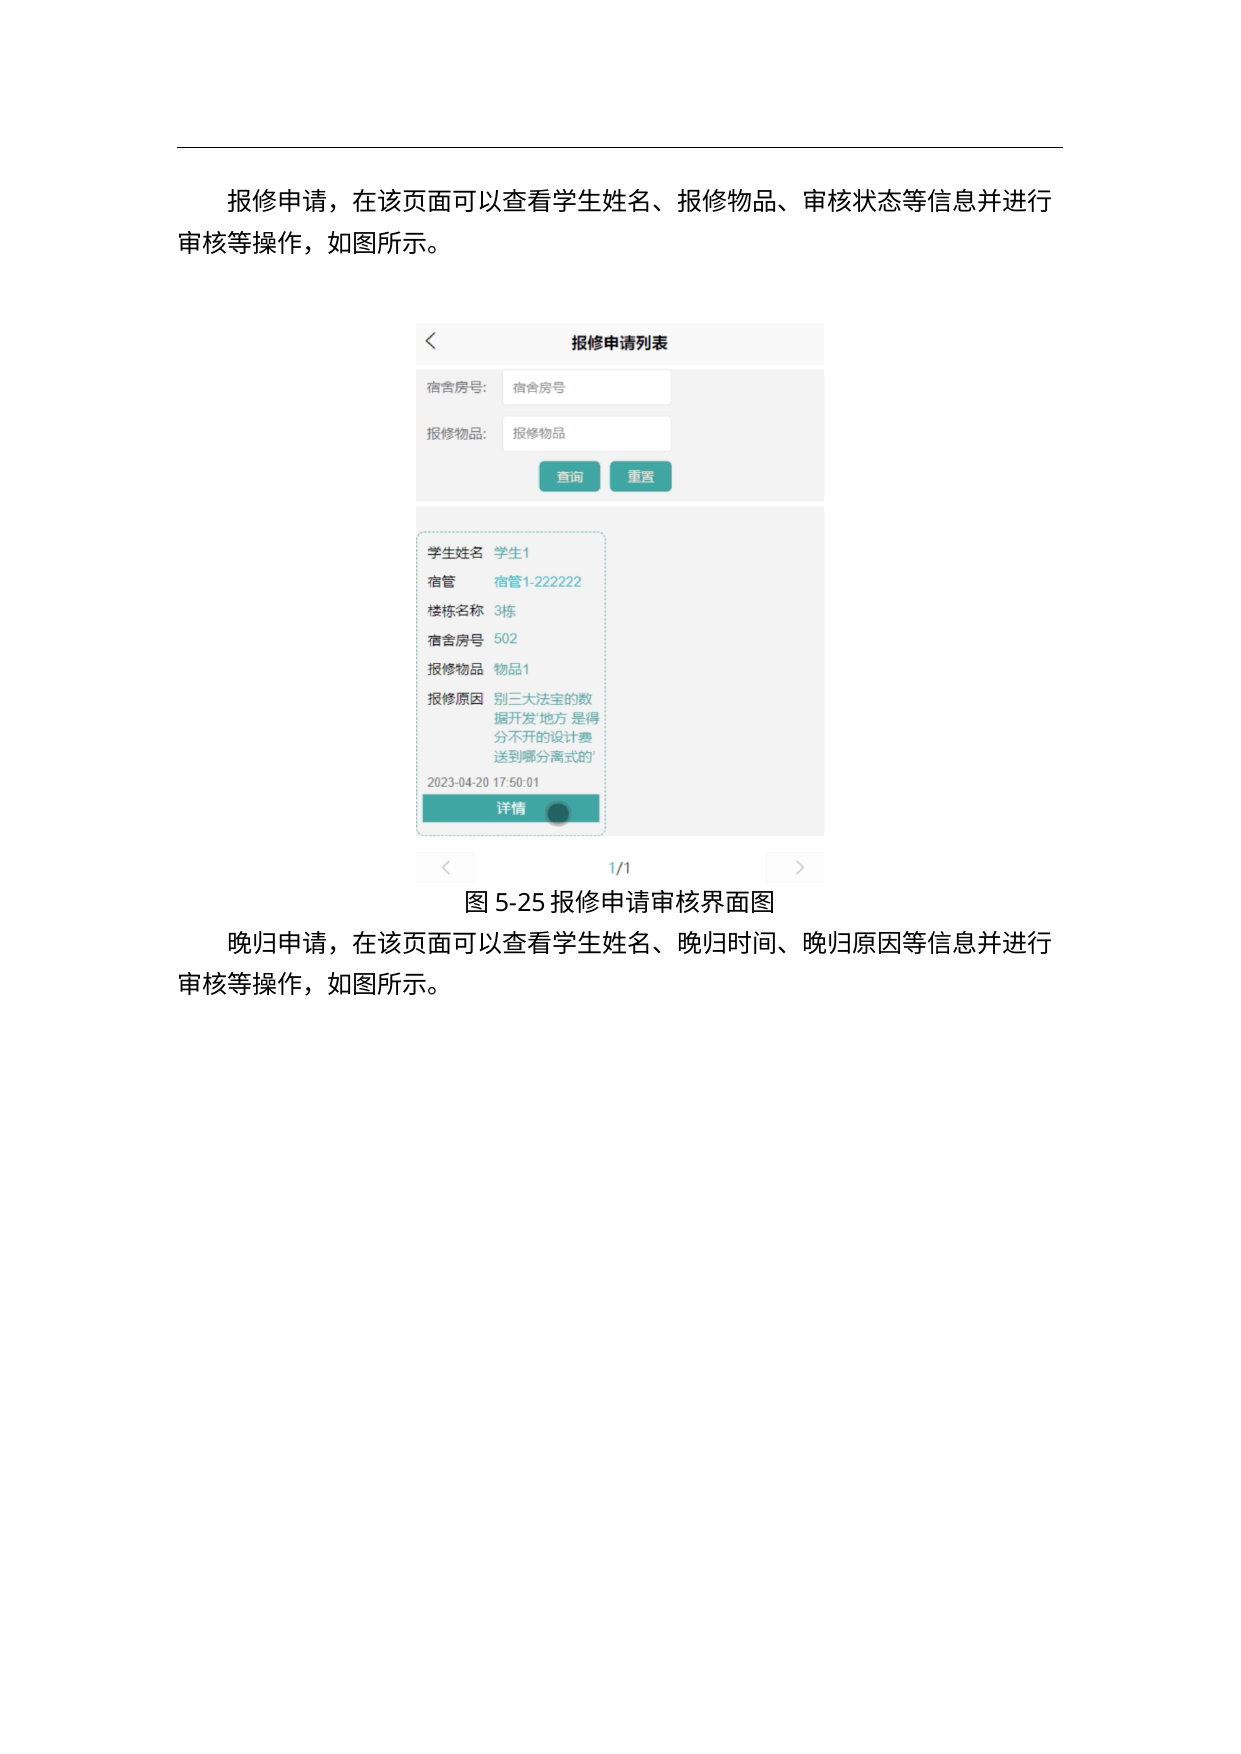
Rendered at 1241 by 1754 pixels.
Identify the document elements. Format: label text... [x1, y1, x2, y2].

text 图5-25报修申请审核界面图 [177, 882, 1063, 919]
text 晚归申请，在该页面可以查看学生姓名、晚归时间、晚归原因等信息并进行审核等操作，如图所示。 [177, 919, 1063, 1002]
picture [415, 323, 825, 883]
text 报修申请，在该页面可以查看学生姓名、报修物品、审核状态等信息并进行审核等操作，如图所示。 [177, 177, 1063, 261]
